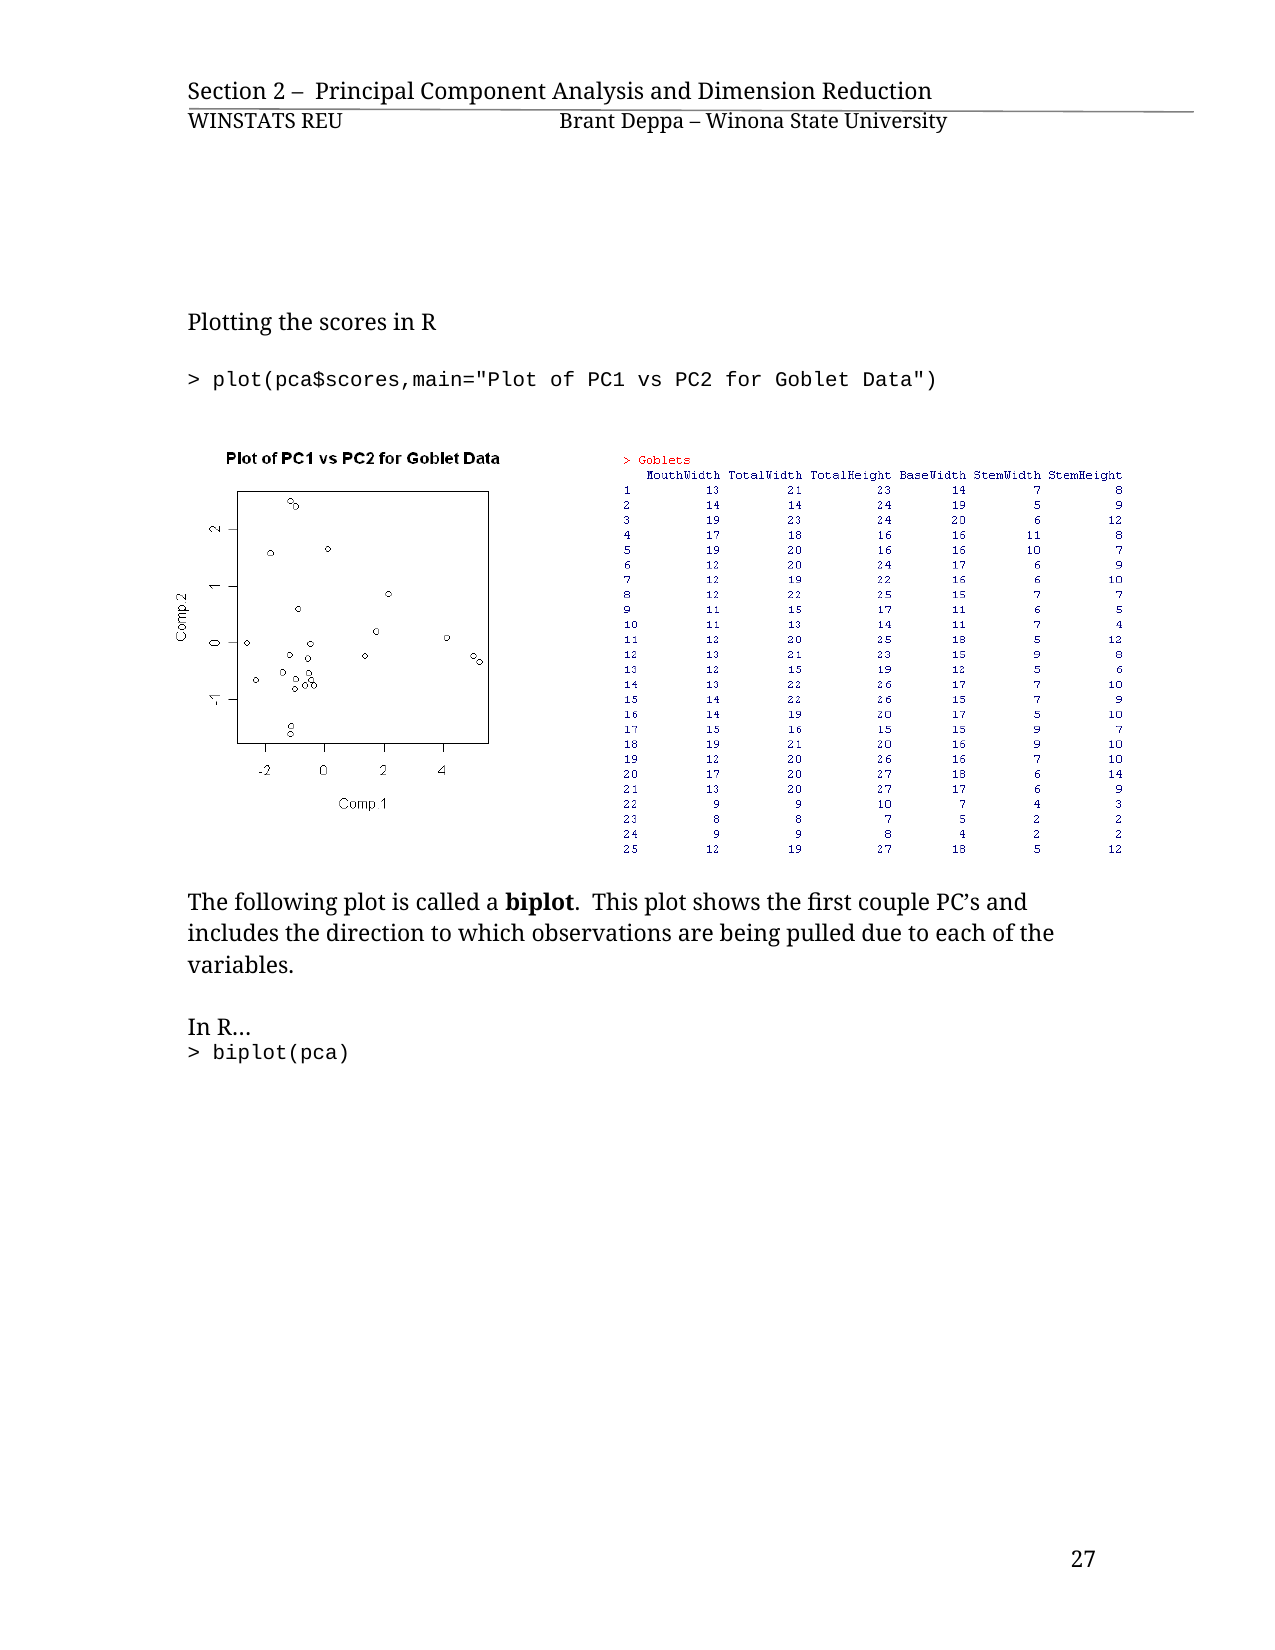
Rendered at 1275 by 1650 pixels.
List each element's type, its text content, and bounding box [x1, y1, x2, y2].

table_header [152, 424, 611, 855]
text > plot(pca$scores,main="Plot of PC1 vs PC2 for Goblet Data") [187, 369, 1087, 392]
text Plotting the scores in R [187, 150, 1087, 337]
text In R… [187, 1011, 1087, 1042]
picture [622, 454, 1123, 855]
text The following plot is called a biplot. This plot shows the first couple PC’s and includes the direction to which observations are being pulled due to each of the variables. [187, 886, 1087, 980]
text > biplot(pca) [187, 1042, 1087, 1066]
table_header [611, 424, 1136, 855]
picture [163, 423, 529, 828]
